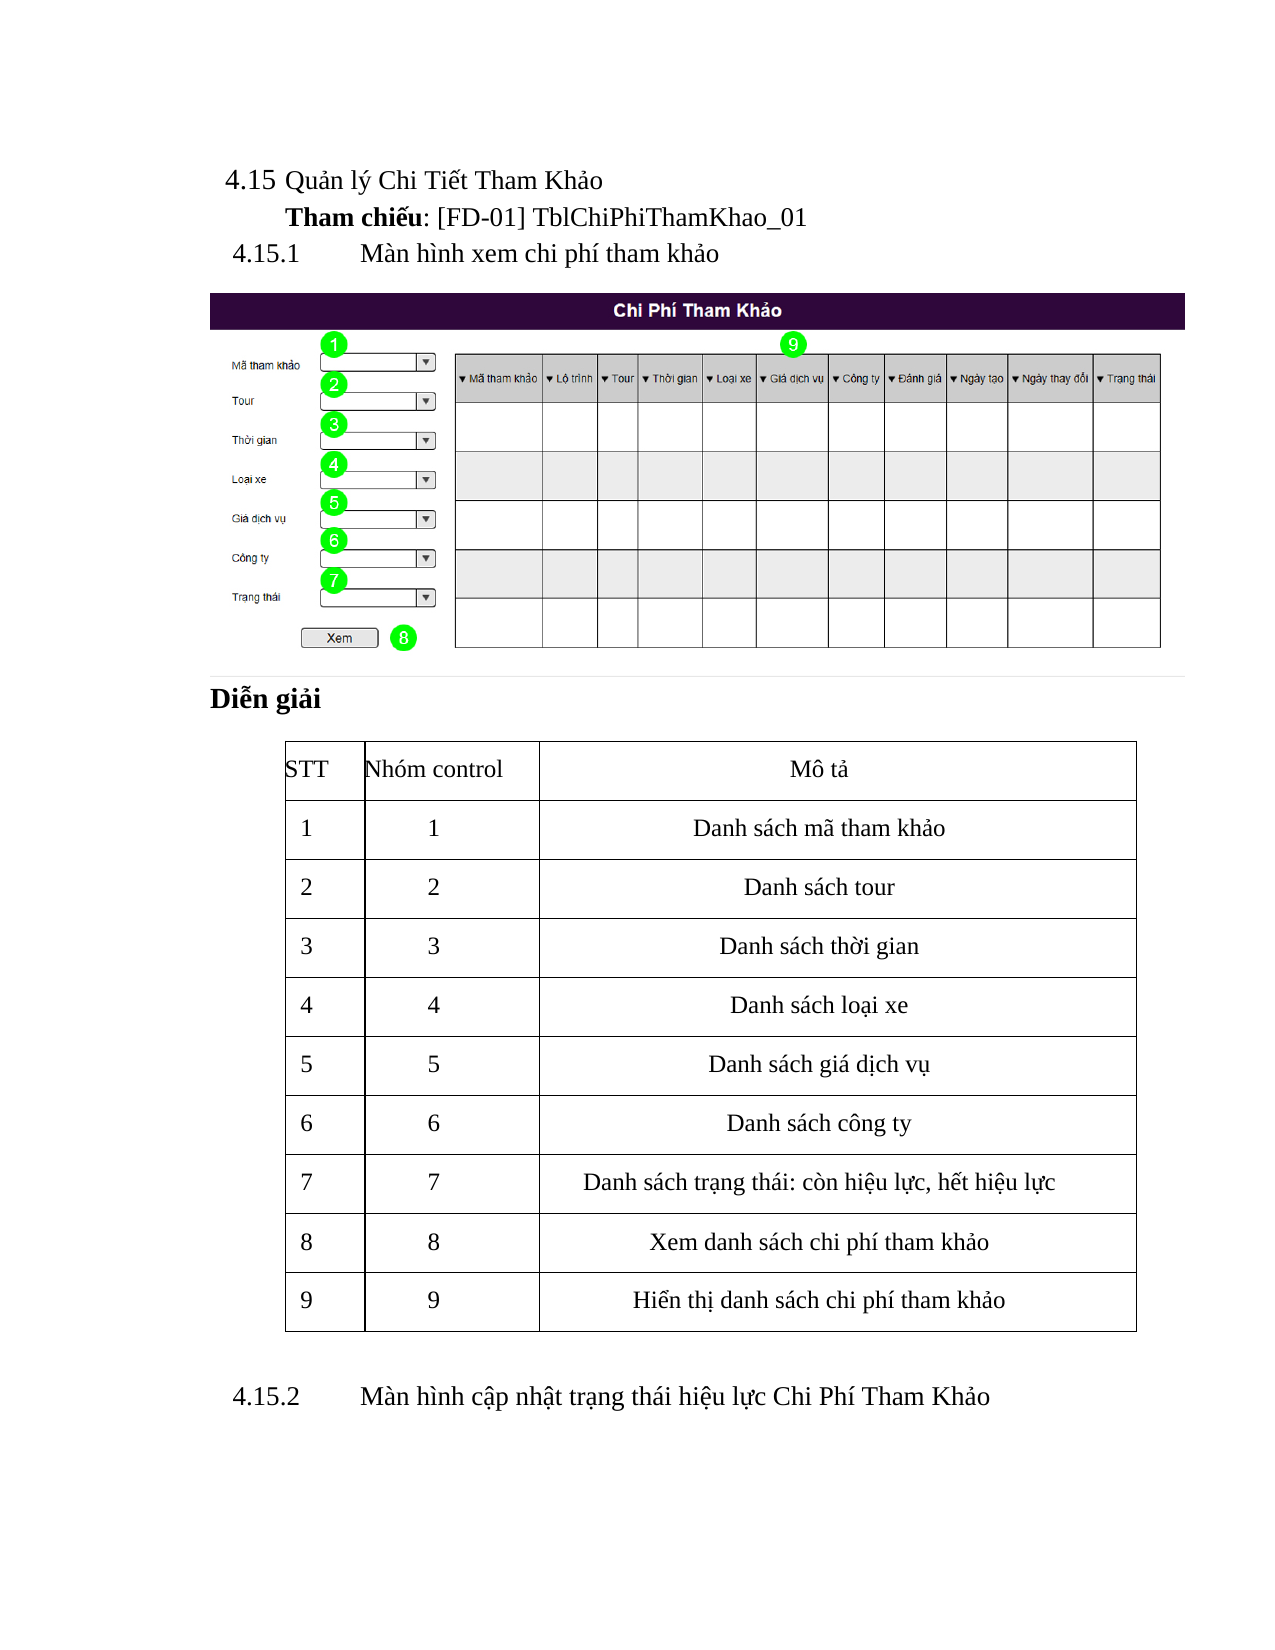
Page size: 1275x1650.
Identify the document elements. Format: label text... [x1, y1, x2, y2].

table_cell 6 [286, 1096, 364, 1154]
table_cell 3 [286, 919, 364, 977]
table_cell 7 [286, 1155, 364, 1213]
table_cell 4 [366, 978, 539, 1036]
table_header STT [286, 742, 364, 799]
table_cell 7 [366, 1155, 539, 1213]
table_cell Danh sách loại xe [540, 978, 1136, 1036]
table_cell Hiển thị danh sách chi phí tham khảo [540, 1273, 1136, 1331]
table_cell 8 [286, 1214, 364, 1272]
table_cell Danh sách giá dịch vụ [540, 1037, 1136, 1095]
table_cell 3 [366, 919, 539, 977]
list Màn hình cập nhật trạng thái hiệu lực Chi Phí Tham Khảo [300, 1380, 1125, 1412]
table_cell Danh sách trạng thái: còn hiệu lực, hết hiệu lực [540, 1155, 1136, 1213]
table_cell 4 [286, 978, 364, 1036]
table_header Nhóm control [366, 742, 539, 799]
table_header Mô tả [540, 742, 1136, 799]
picture [210, 293, 1185, 677]
table_cell 5 [366, 1037, 539, 1095]
list Quản lý Chi Tiết Tham Khảo [225, 162, 1125, 196]
table_cell Danh sách công ty [540, 1096, 1136, 1154]
table_cell 6 [366, 1096, 539, 1154]
table_cell 8 [366, 1214, 539, 1272]
table_cell 1 [286, 801, 364, 859]
table_cell Danh sách tour [540, 860, 1136, 918]
list Tham chiếu: [FD-01] TblChiPhiThamKhao_01 [285, 201, 1125, 232]
title Diễn giải [210, 681, 1125, 715]
table_cell 9 [286, 1273, 364, 1331]
list Màn hình xem chi phí tham khảo [300, 237, 1125, 268]
table_cell 5 [286, 1037, 364, 1095]
table_cell 2 [286, 860, 364, 918]
table_cell Xem danh sách chi phí tham khảo [540, 1214, 1136, 1272]
table_cell 2 [366, 860, 539, 918]
table_cell Danh sách thời gian [540, 919, 1136, 977]
table_cell Danh sách mã tham khảo [540, 801, 1136, 859]
table_cell 1 [366, 801, 539, 859]
table_cell 9 [366, 1273, 539, 1331]
